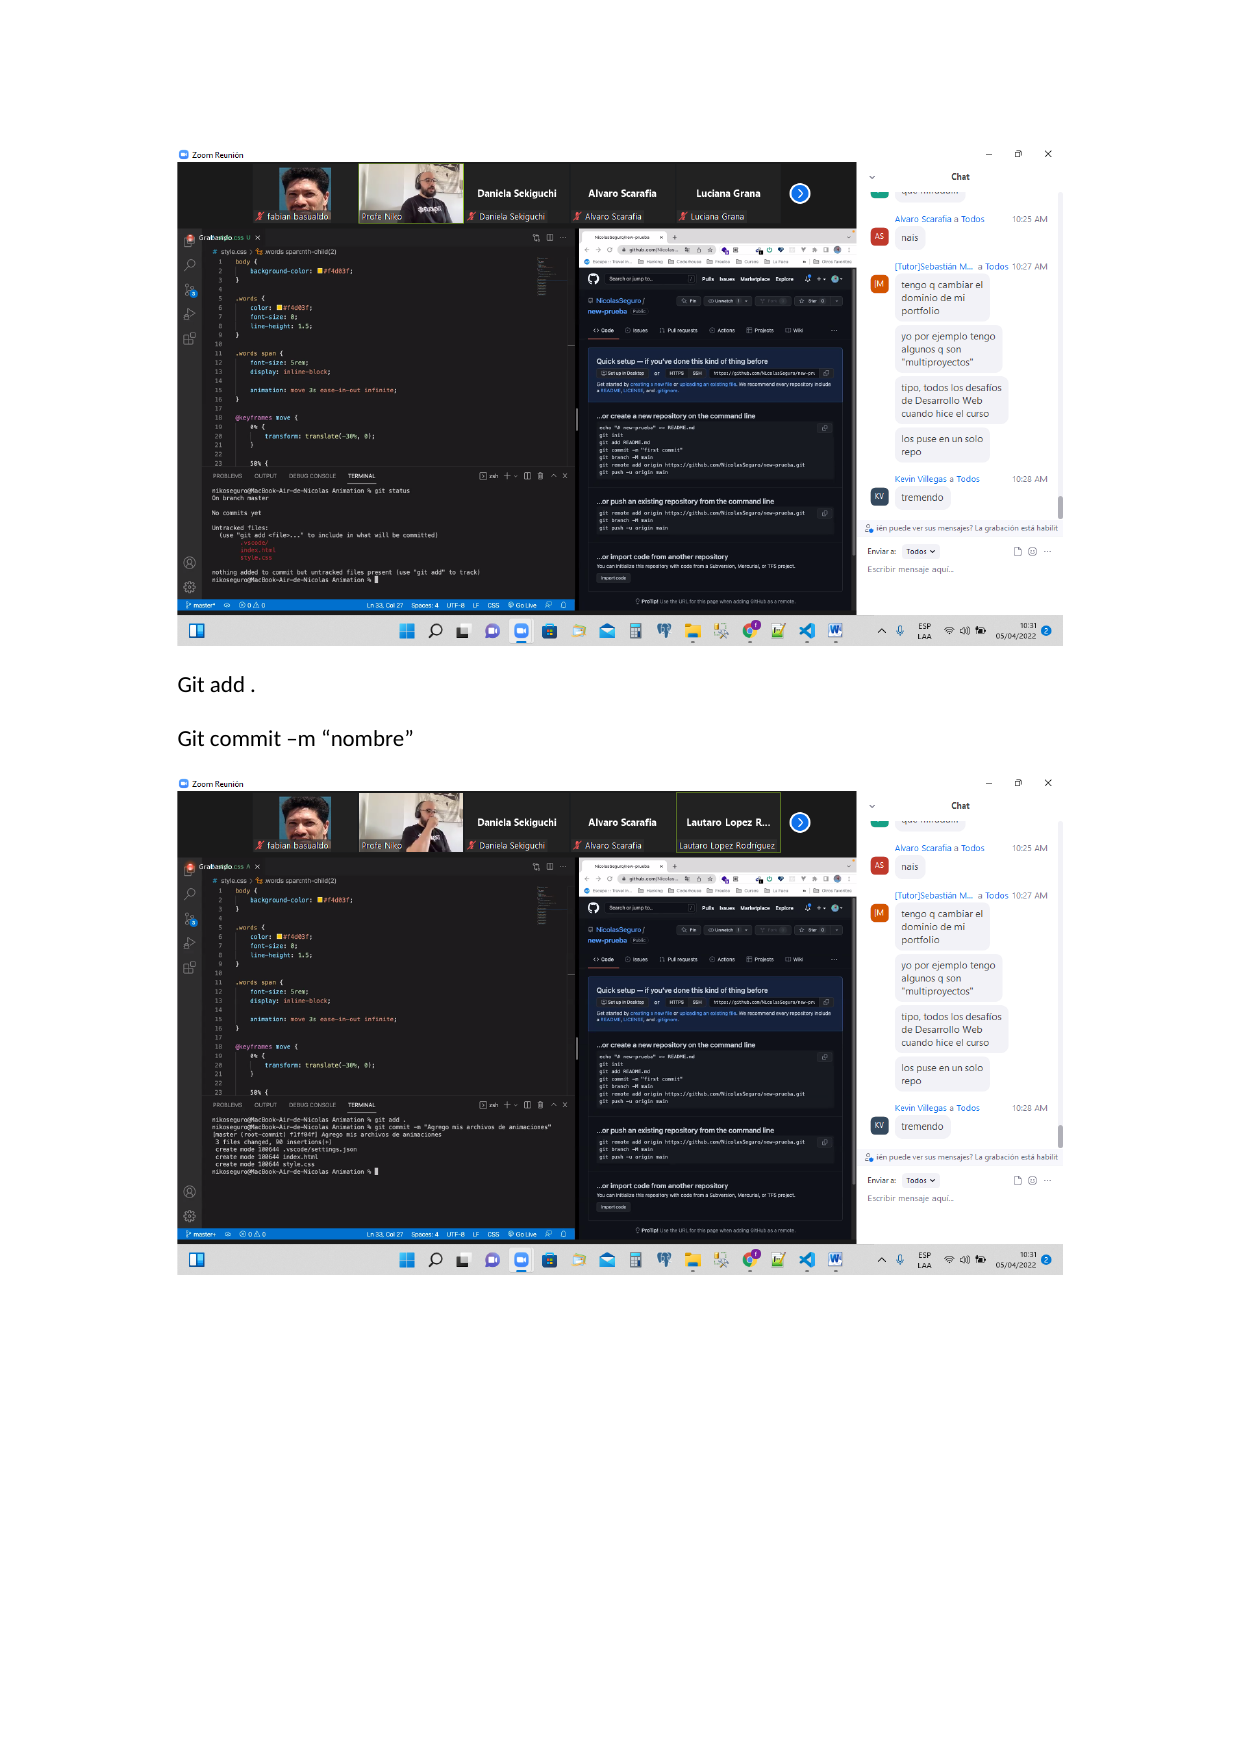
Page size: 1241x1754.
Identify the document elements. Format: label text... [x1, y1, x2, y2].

text Git commit –m “nombre” [177, 724, 1063, 752]
picture [177, 776, 1063, 1275]
picture [177, 147, 1063, 646]
text Git add . [177, 671, 1063, 699]
